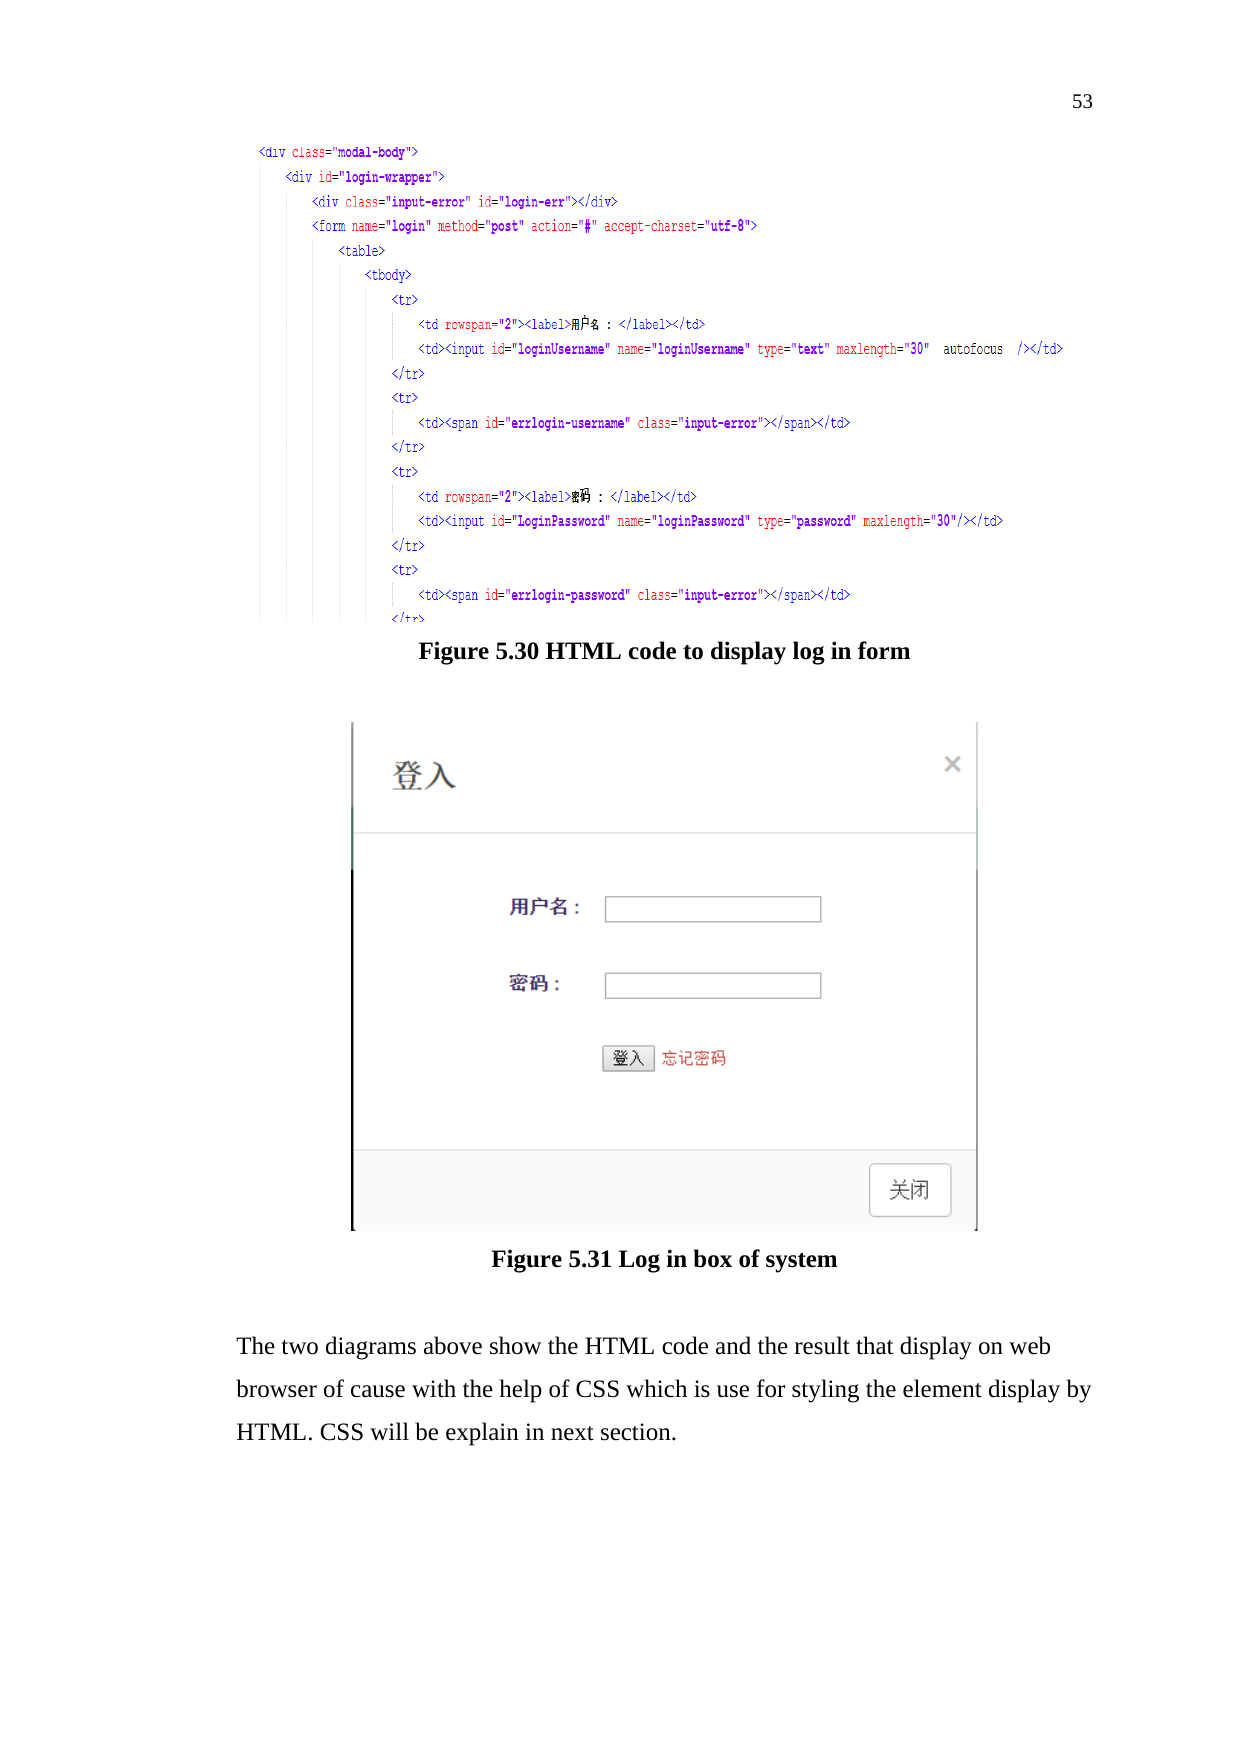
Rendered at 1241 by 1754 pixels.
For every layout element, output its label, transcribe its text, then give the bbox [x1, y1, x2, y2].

picture [256, 147, 1073, 622]
picture [351, 722, 978, 1231]
text The two diagrams above show the HTML code and the result that display on web browser of cause with the help of CSS which is use for styling the element display by HTML. CSS will be explain in next section. [236, 1331, 1092, 1446]
